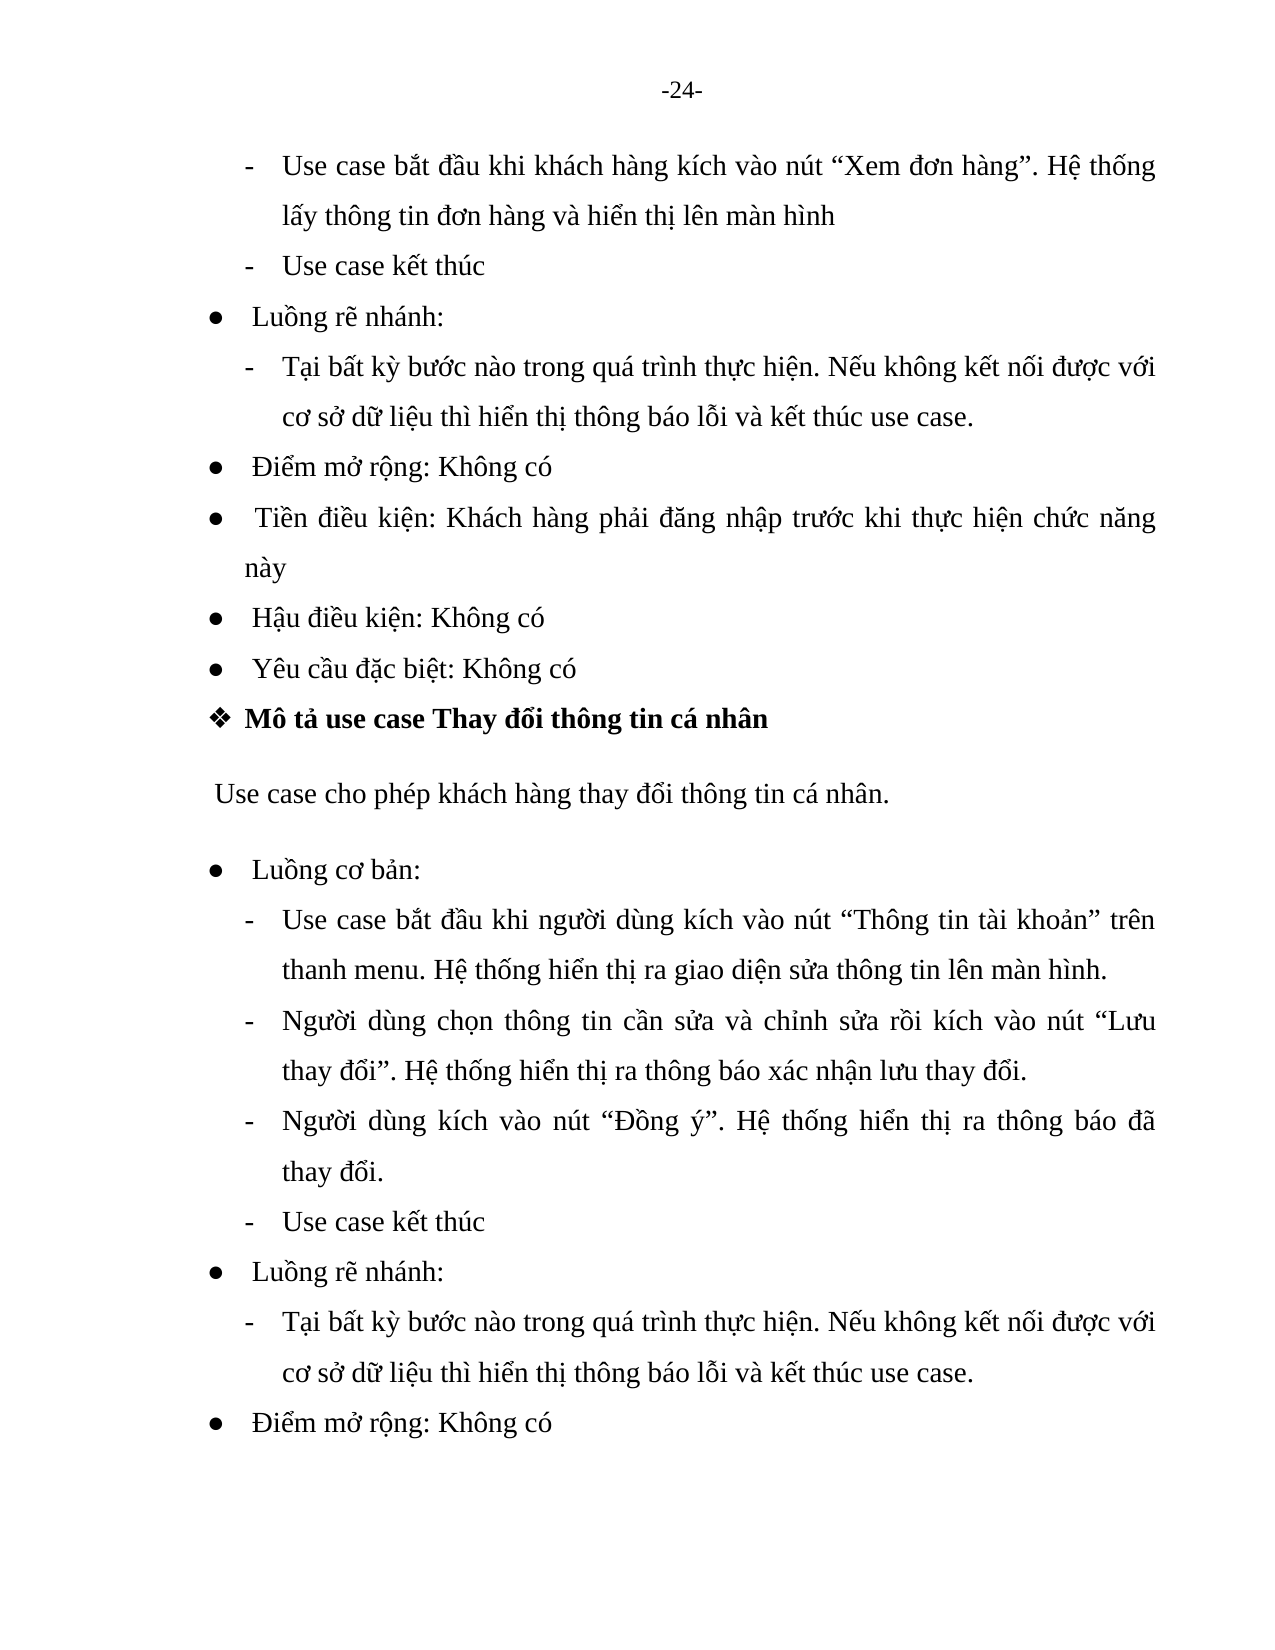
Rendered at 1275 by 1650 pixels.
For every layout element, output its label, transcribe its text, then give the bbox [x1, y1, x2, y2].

list Use case bắt đầu khi người dùng kích vào nút “Thông tin tài khoản” trên thanh menu. Hệ thống hiển thị ra giao diện sửa thông tin lên màn hình. [244, 902, 1157, 986]
list Hậu điều kiện: Không có [207, 601, 1157, 634]
list Người dùng chọn thông tin cần sửa và chỉnh sửa rồi kích vào nút “Lưu thay đổi”. Hệ thống hiển thị ra thông báo xác nhận lưu thay đổi. [244, 1003, 1157, 1087]
list Điểm mở rộng: Không có [207, 449, 1157, 483]
list Use case kết thúc [244, 248, 1157, 282]
text Use case cho phép khách hàng thay đổi thông tin cá nhân. [207, 776, 1157, 810]
list Luồng rẽ nhánh: [207, 1254, 1157, 1288]
list Yêu cầu đặc biệt: Không có [207, 651, 1157, 684]
list Use case bắt đầu khi khách hàng kích vào nút “Xem đơn hàng”. Hệ thống lấy thông tin đơn hàng và hiển thị lên màn hình [244, 148, 1157, 232]
list Luồng cơ bản: [207, 852, 1157, 885]
list Use case kết thúc [244, 1204, 1157, 1237]
list Người dùng kích vào nút “Đồng ý”. Hệ thống hiển thị ra thông báo đã thay đổi. [244, 1103, 1157, 1187]
list Tại bất kỳ bước nào trong quá trình thực hiện. Nếu không kết nối được với cơ sở dữ liệu thì hiển thị thông báo lỗi và kết thúc use case. [244, 1304, 1157, 1388]
list Tiền điều kiện: Khách hàng phải đăng nhập trước khi thực hiện chức năng này [207, 500, 1157, 584]
list Luồng rẽ nhánh: [207, 299, 1157, 332]
list Điểm mở rộng: Không có [207, 1405, 1157, 1439]
list Tại bất kỳ bước nào trong quá trình thực hiện. Nếu không kết nối được với cơ sở dữ liệu thì hiển thị thông báo lỗi và kết thúc use case. [244, 349, 1157, 433]
list Mô tả use case Thay đổi thông tin cá nhân [207, 701, 1157, 735]
